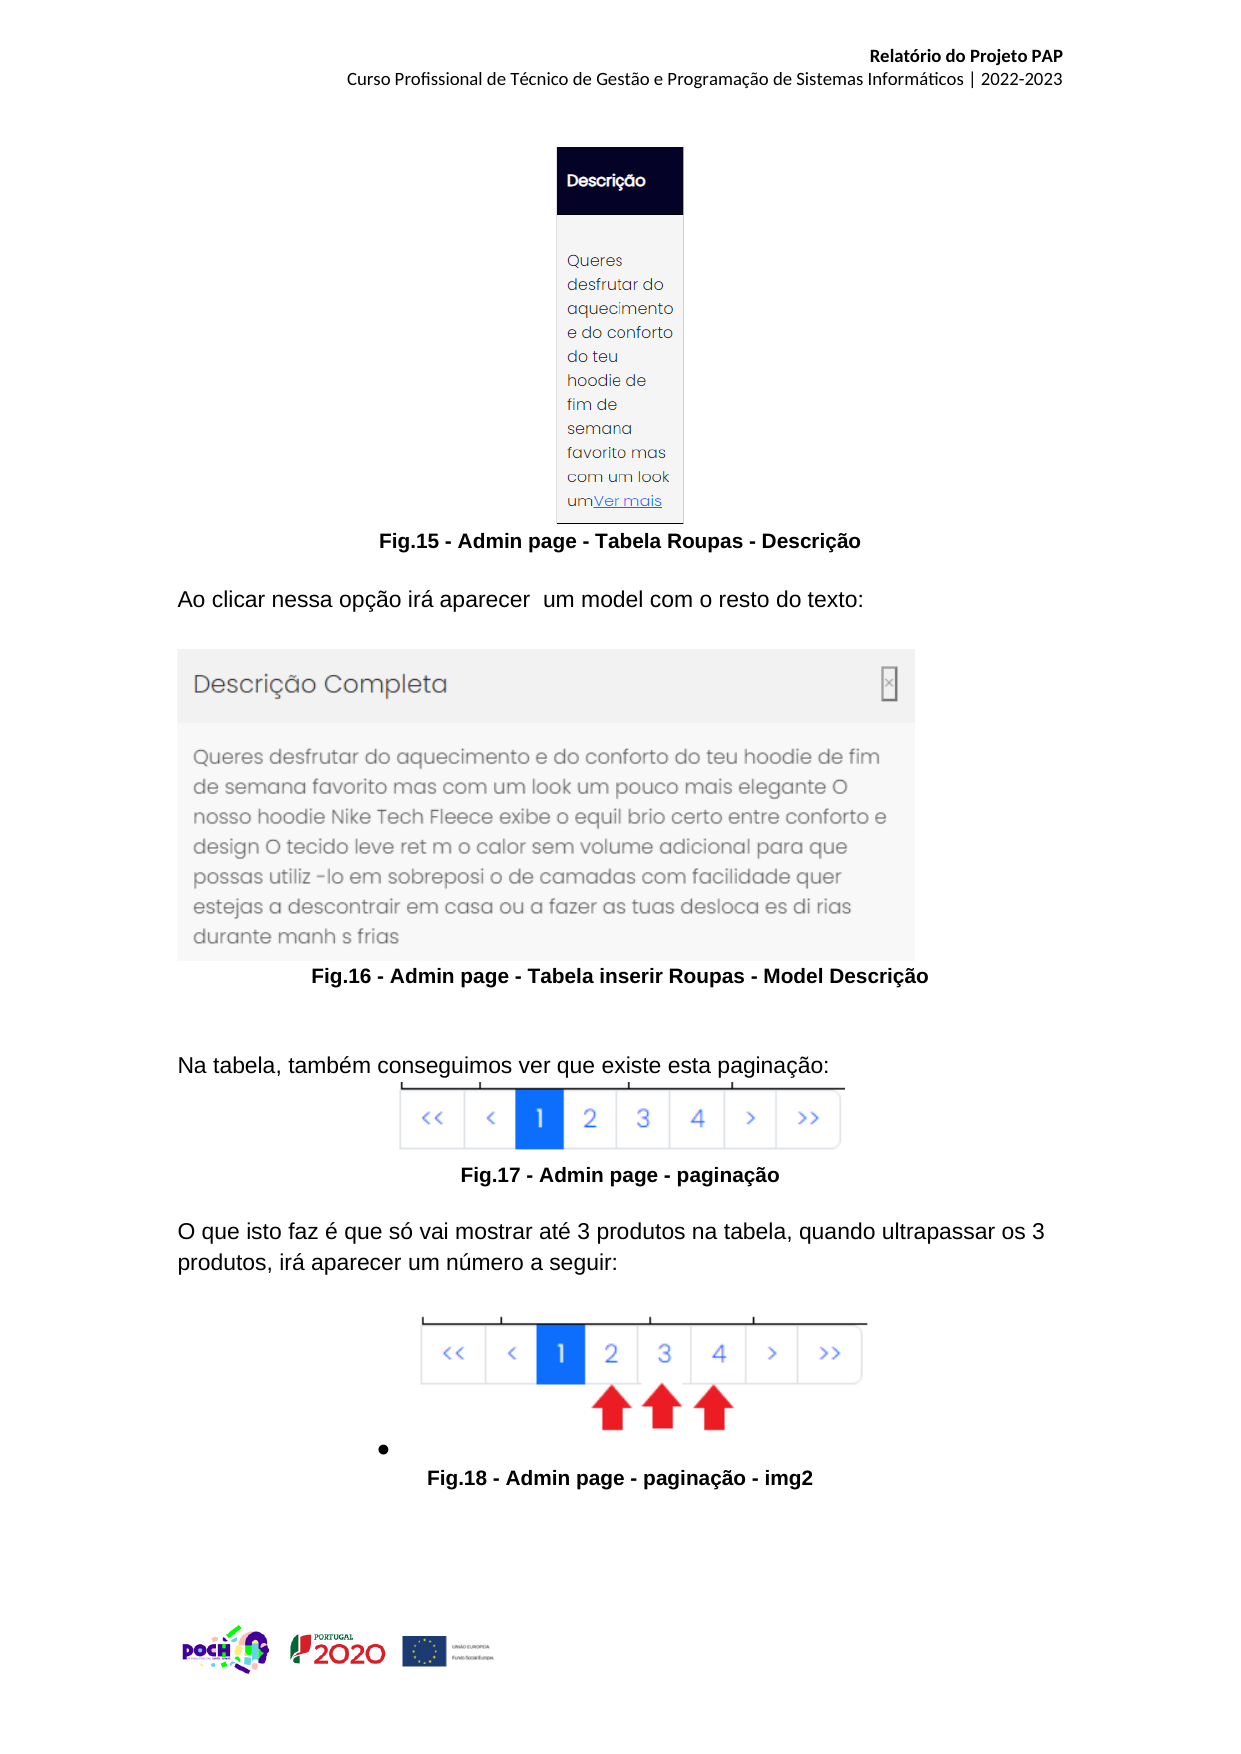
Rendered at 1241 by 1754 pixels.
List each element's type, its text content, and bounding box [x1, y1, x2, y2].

text Na tabela, também conseguimos ver que existe esta paginação: [177, 1052, 1063, 1079]
text O que isto faz é que só vai mostrar até 3 produtos na tabela, quando ultrapassar os 3 produtos, irá aparecer um número a seguir: [177, 1218, 1063, 1275]
text Fig.17 - Admin page - paginação [177, 1163, 1063, 1187]
picture [177, 1620, 503, 1681]
picture [395, 1082, 845, 1159]
text Ao clicar nessa opção irá aparecer um model com o resto do texto: [177, 586, 1063, 612]
text Fig.16 - Admin page - Tabela inserir Roupas - Model Descrição [177, 964, 1063, 988]
picture [556, 147, 684, 525]
picture [413, 1278, 902, 1457]
text Fig.18 - Admin page - paginação - img2 [177, 1466, 1063, 1490]
text Fig.15 - Admin page - Tabela Roupas - Descrição [177, 528, 1063, 552]
picture [177, 649, 915, 961]
